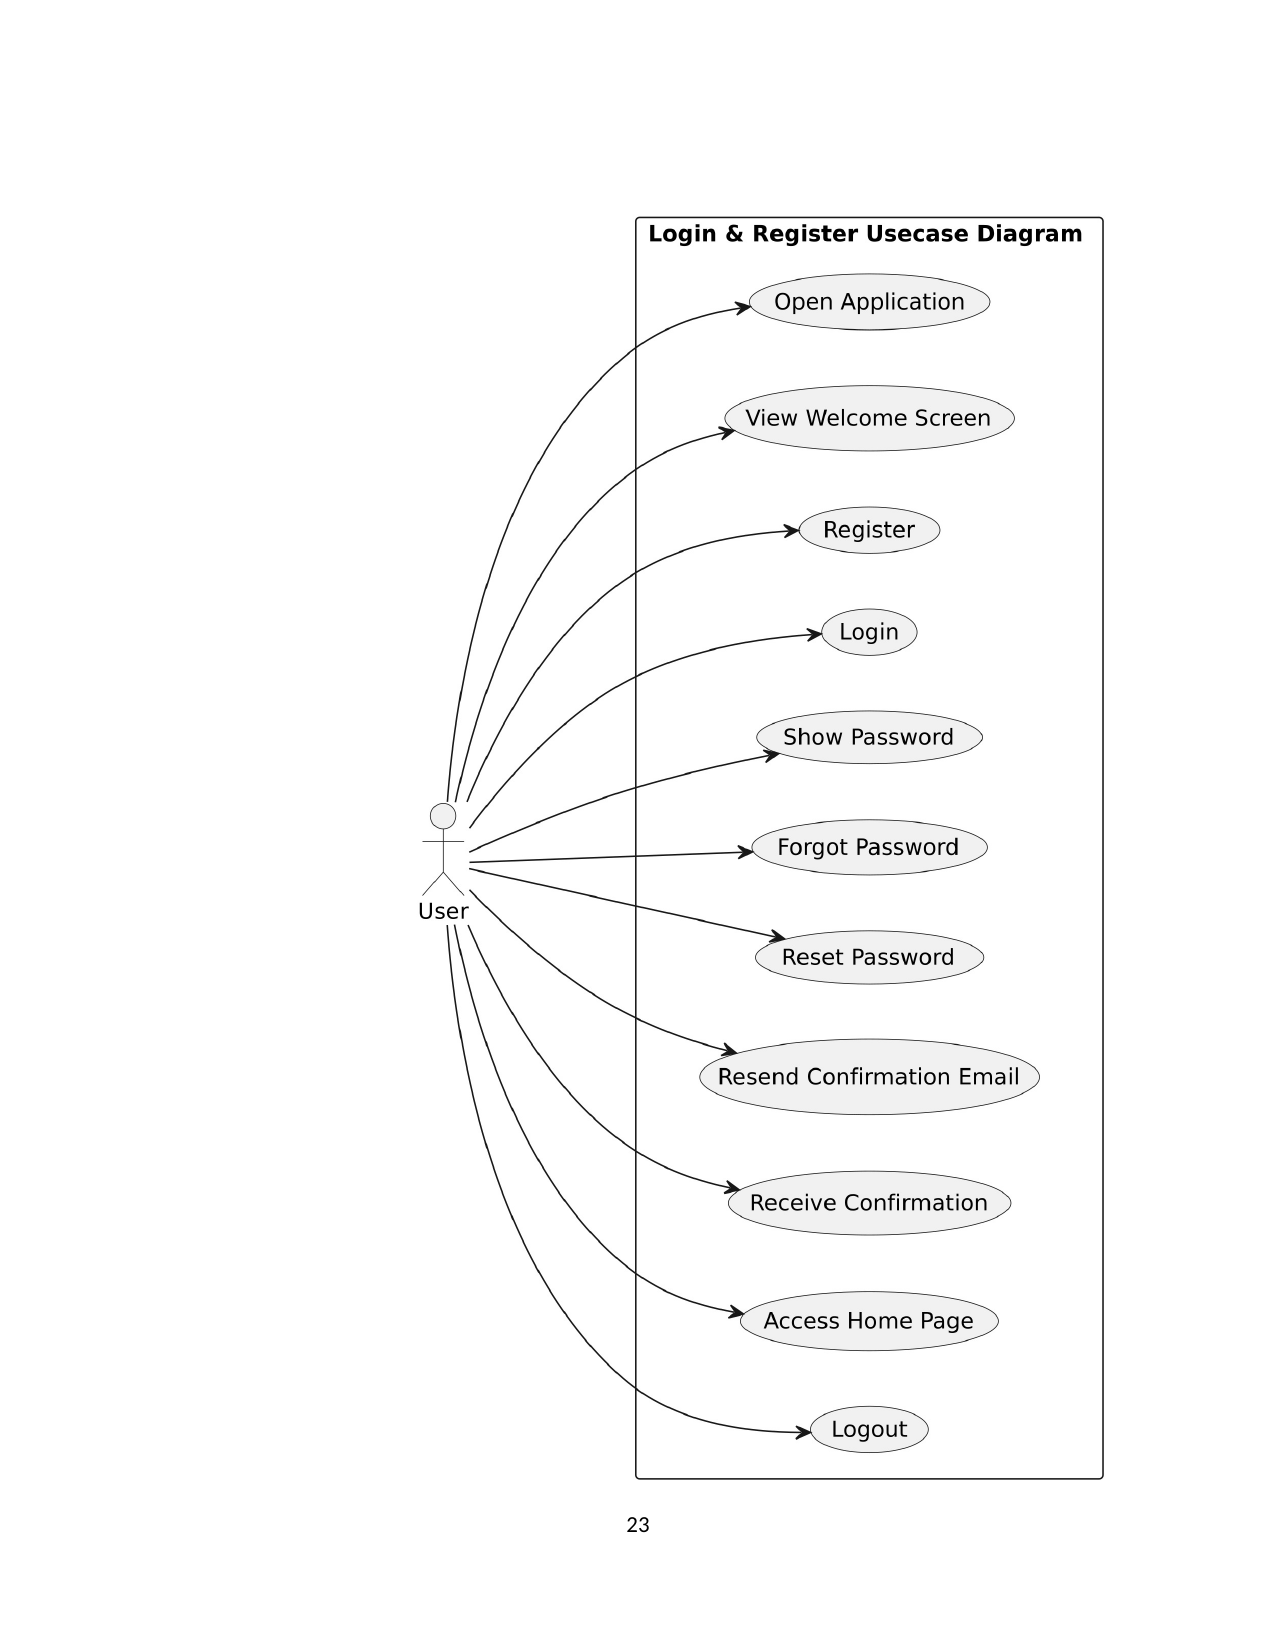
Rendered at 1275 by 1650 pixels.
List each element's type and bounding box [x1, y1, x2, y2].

picture [408, 206, 1112, 1488]
